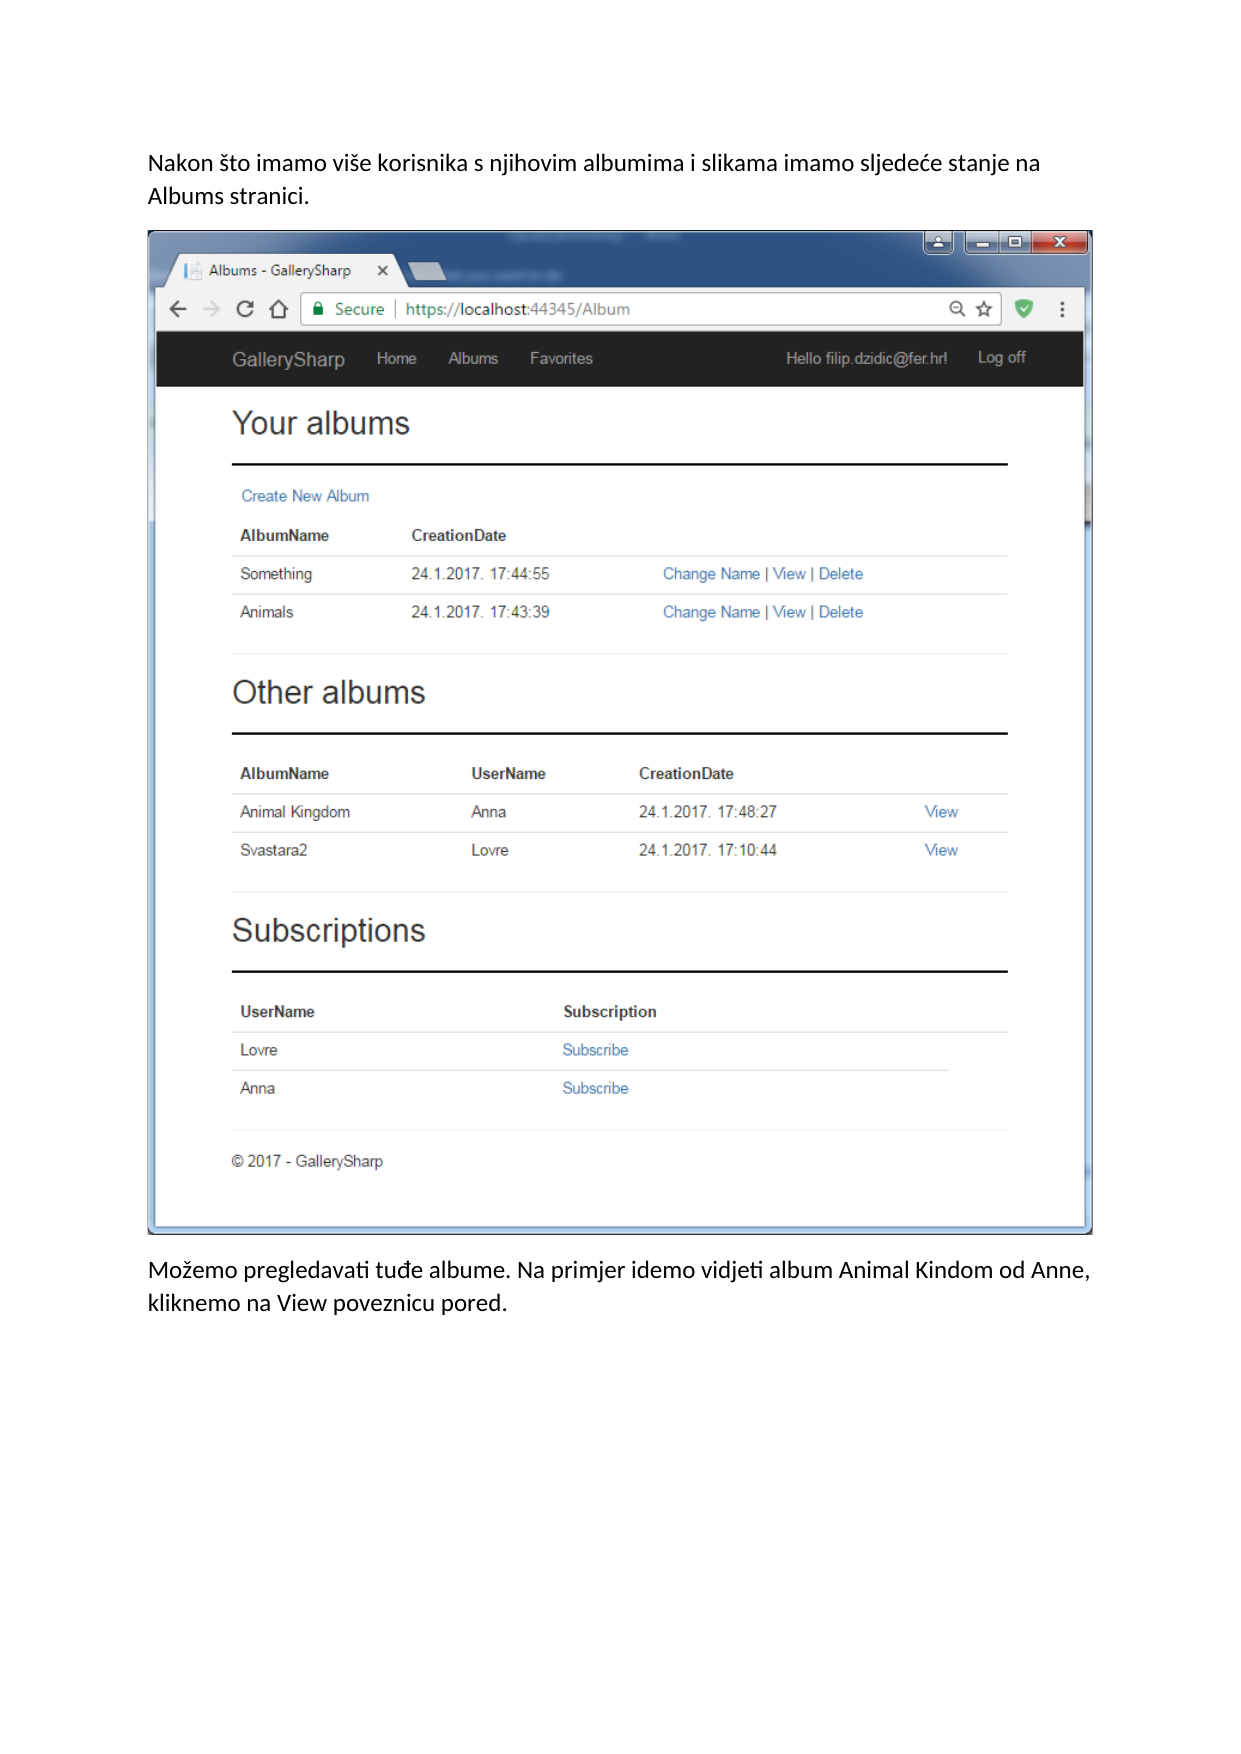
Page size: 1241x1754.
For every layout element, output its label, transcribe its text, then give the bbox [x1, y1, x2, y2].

text Možemo pregledavati tuđe albume. Na primjer idemo vidjeti album Animal Kindom od Anne, kliknemo na View poveznicu pored. [148, 1254, 1093, 1317]
text Nakon što imamo više korisnika s njihovim albumima i slikama imamo sljedeće stanje na Albums stranici. [148, 148, 1093, 211]
picture [147, 230, 1093, 1235]
